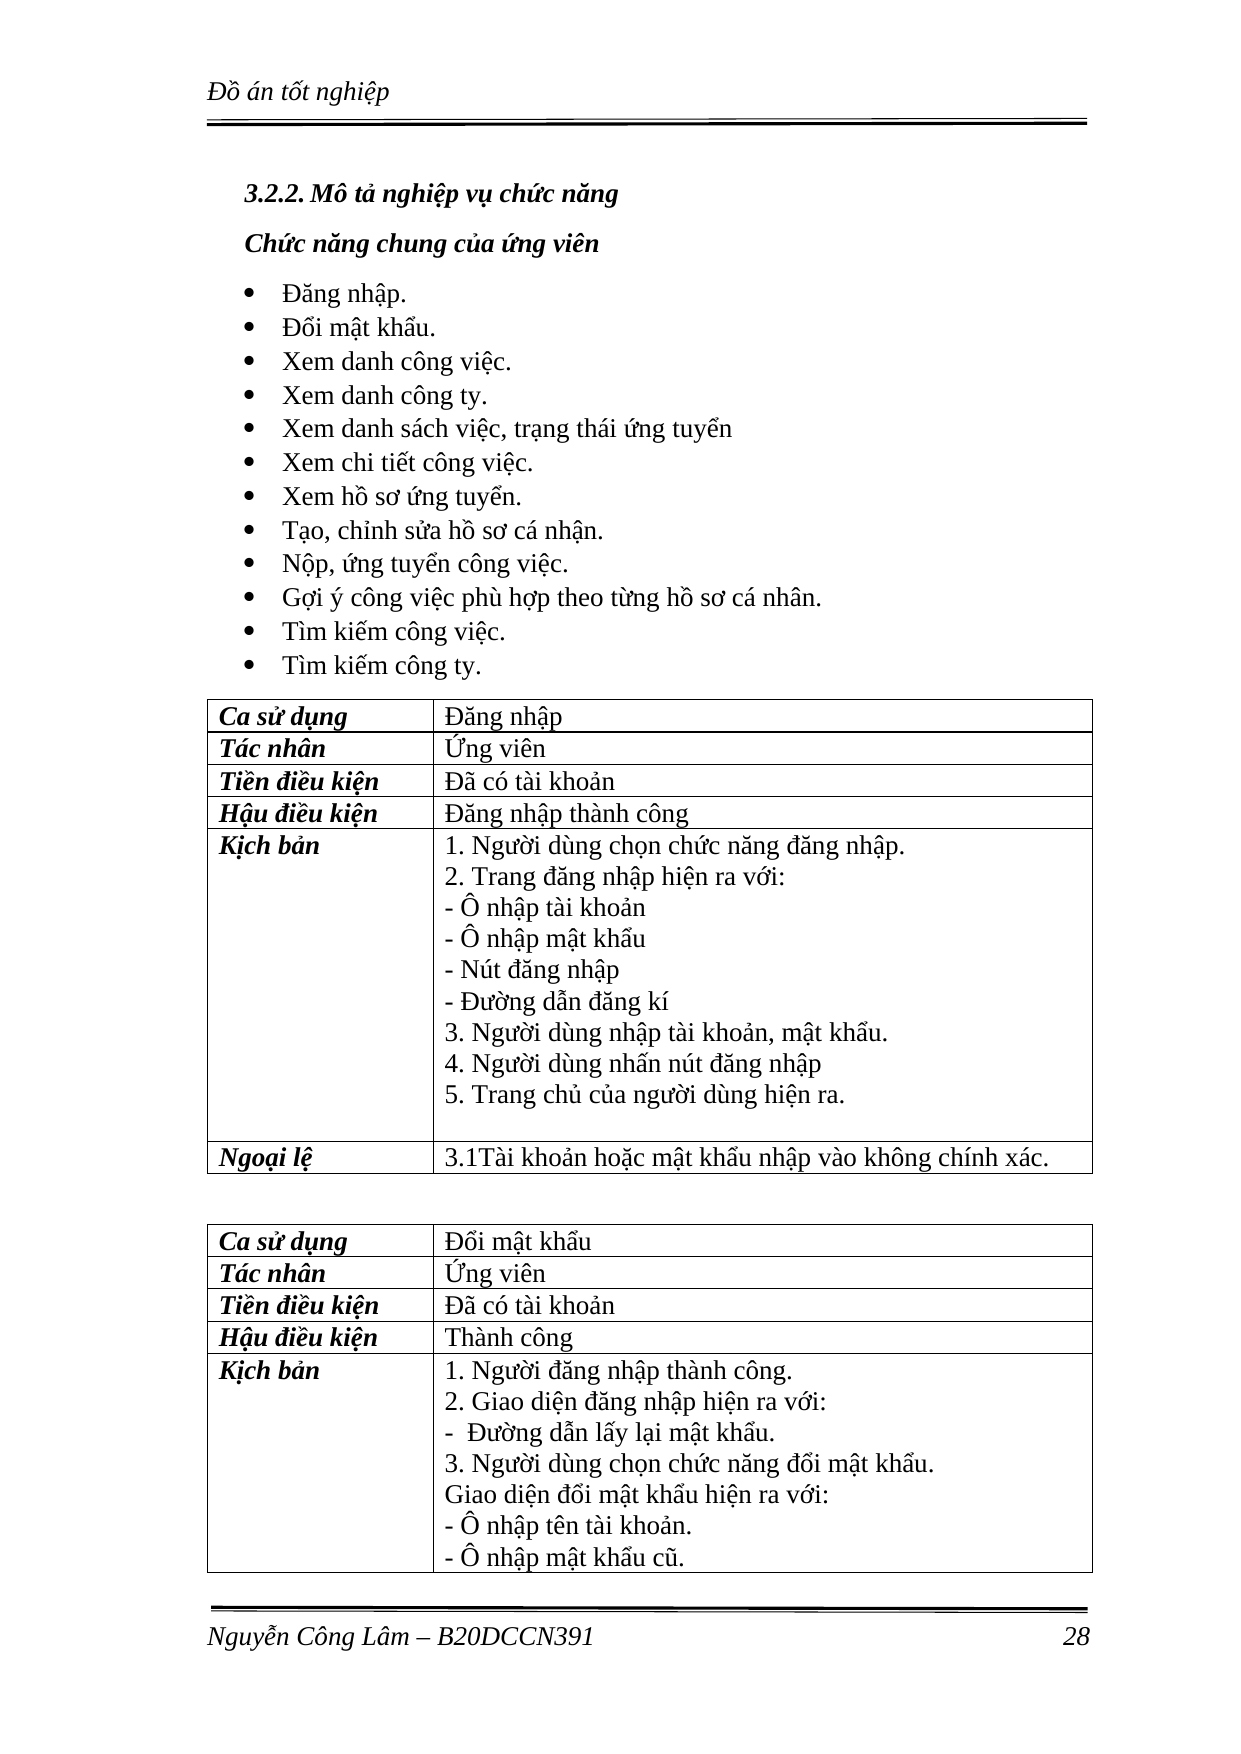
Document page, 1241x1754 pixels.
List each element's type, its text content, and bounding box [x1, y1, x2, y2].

table_cell Đã có tài khoản [434, 1289, 1092, 1321]
list Gợi ý công việc phù hợp theo từng hồ sơ cá nhân. [244, 581, 1092, 613]
table_cell Kịch bản [208, 829, 433, 1141]
text Chức năng chung của ứng viên [244, 227, 1092, 258]
list Xem chi tiết công việc. [244, 446, 1092, 478]
table_header Ca sử dụng [208, 700, 433, 731]
list Mô tả nghiệp vụ chức năng [244, 177, 1092, 208]
list Xem danh công ty. [244, 379, 1092, 410]
list Xem danh công việc. [244, 345, 1092, 376]
list Đổi mật khẩu. [244, 311, 1092, 343]
table_cell Tiền điều kiện [208, 765, 433, 796]
table_cell 3.1Tài khoản hoặc mật khẩu nhập vào không chính xác. [434, 1142, 1092, 1173]
table_cell Tác nhân [208, 1257, 433, 1288]
list Đăng nhập. [244, 278, 1092, 309]
table_cell Ứng viên [434, 1257, 1092, 1288]
table_header Đăng nhập [434, 700, 1092, 731]
list Xem hồ sơ ứng tuyển. [244, 480, 1092, 511]
table_cell 1. Người dùng chọn chức năng đăng nhập. 2. Trang đăng nhập hiện ra với: - Ô nhập tài khoản - Ô nhập mật khẩu - Nút đăng nhập - Đường dẫn đăng kí 3. Người dùng nhập tài khoản, mật khẩu. 4. Người dùng nhấn nút đăng nhập 5. Trang chủ của người dùng hiện ra. [434, 829, 1092, 1141]
list Nộp, ứng tuyển công việc. [244, 548, 1092, 579]
table_cell Ứng viên [434, 733, 1092, 764]
table_header Ca sử dụng [208, 1225, 433, 1256]
table_cell Đã có tài khoản [434, 765, 1092, 796]
list Tìm kiếm công việc. [244, 615, 1092, 646]
list Tìm kiếm công ty. [244, 649, 1092, 680]
list Xem danh sách việc, trạng thái ứng tuyển [244, 413, 1092, 444]
table_cell Đăng nhập thành công [434, 797, 1092, 828]
table_cell Tác nhân [208, 733, 433, 764]
table_cell Thành công [434, 1322, 1092, 1353]
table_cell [434, 1354, 1092, 1572]
table_cell Ngoại lệ [208, 1142, 433, 1173]
list Tạo, chỉnh sửa hồ sơ cá nhận. [244, 514, 1092, 545]
table_cell Kịch bản [208, 1354, 433, 1572]
table_cell Hậu điều kiện [208, 797, 433, 828]
table_cell Hậu điều kiện [208, 1322, 433, 1353]
table_cell Tiền điều kiện [208, 1289, 433, 1321]
table_header Đổi mật khẩu [434, 1225, 1092, 1256]
